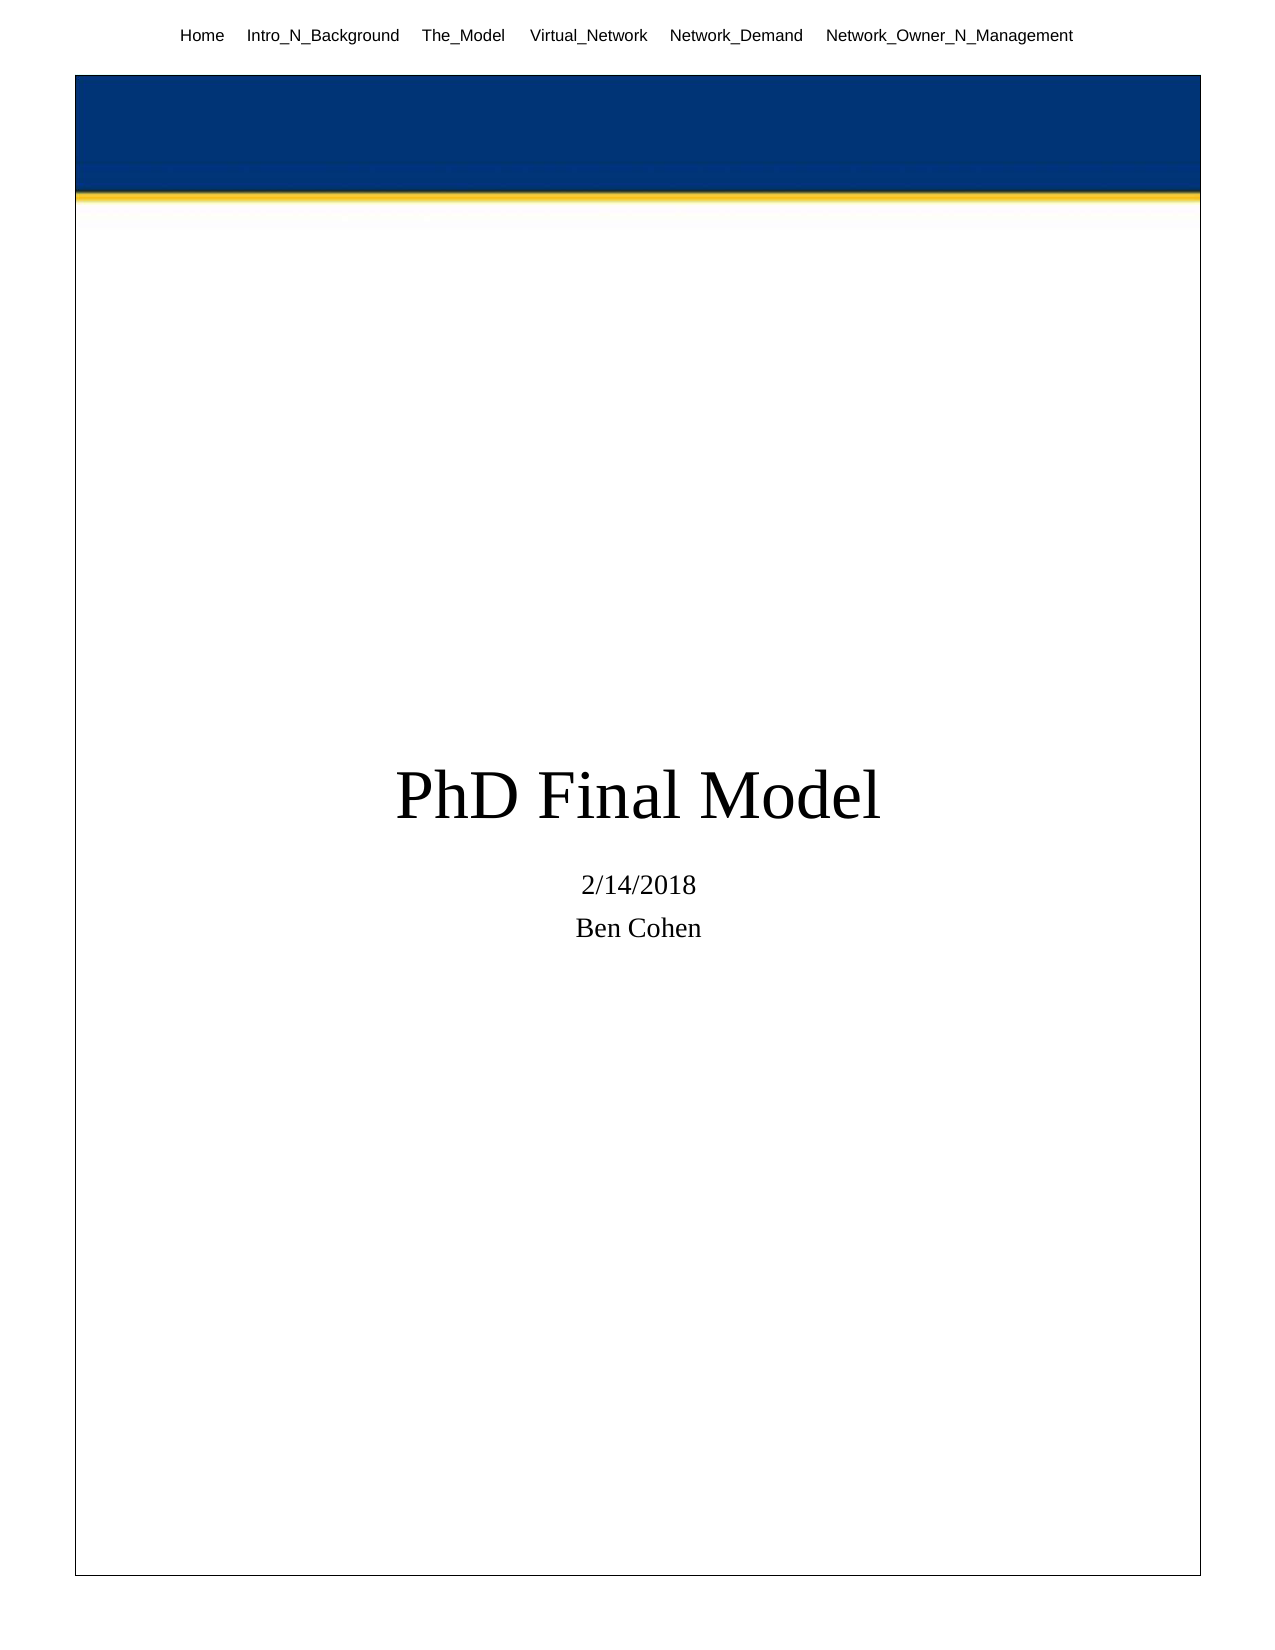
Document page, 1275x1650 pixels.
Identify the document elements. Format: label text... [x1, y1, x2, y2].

text PhD Final Model [386, 756, 891, 834]
text Ben Cohen [570, 911, 707, 943]
text 2/14/2018 [576, 868, 701, 900]
picture [76, 76, 1200, 1575]
